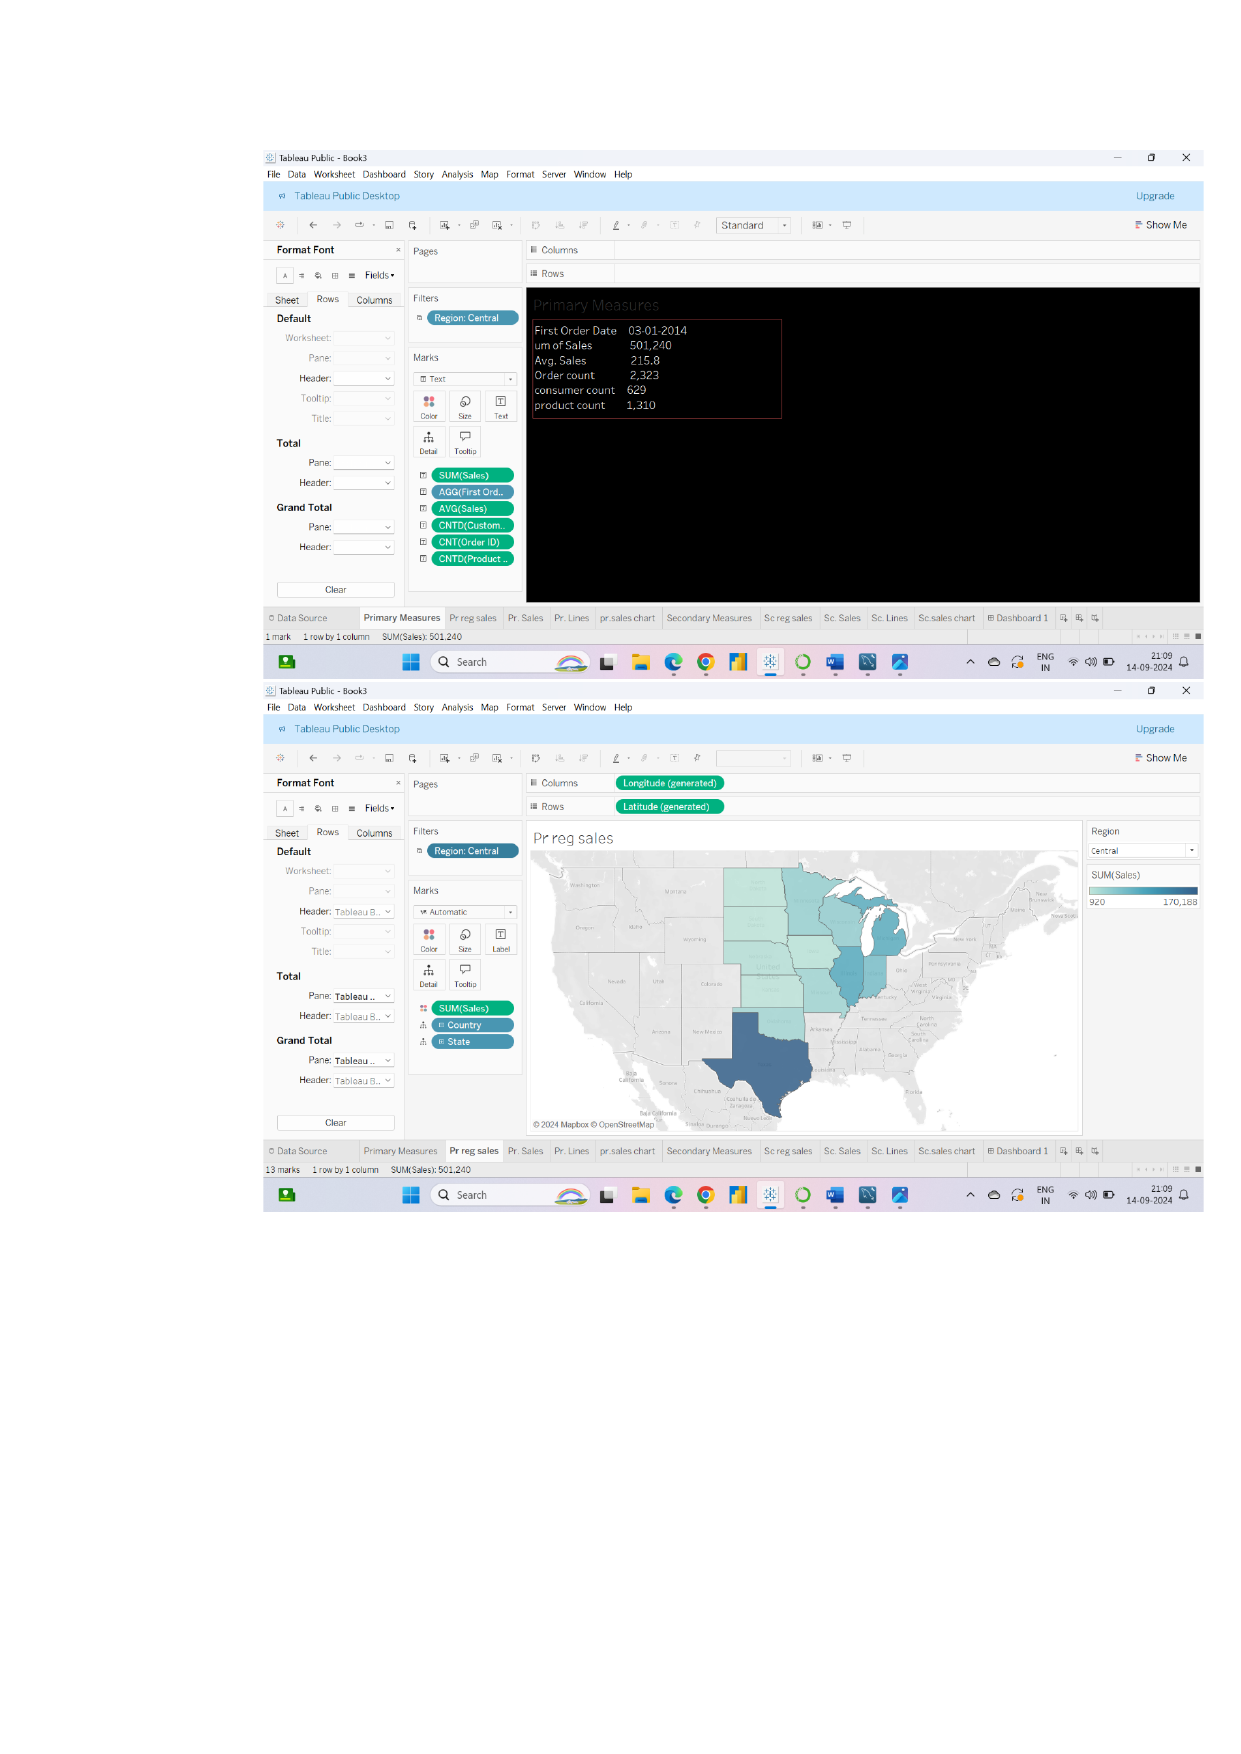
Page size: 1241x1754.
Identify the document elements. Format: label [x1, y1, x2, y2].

picture [263, 682, 1204, 1212]
picture [263, 150, 1204, 679]
